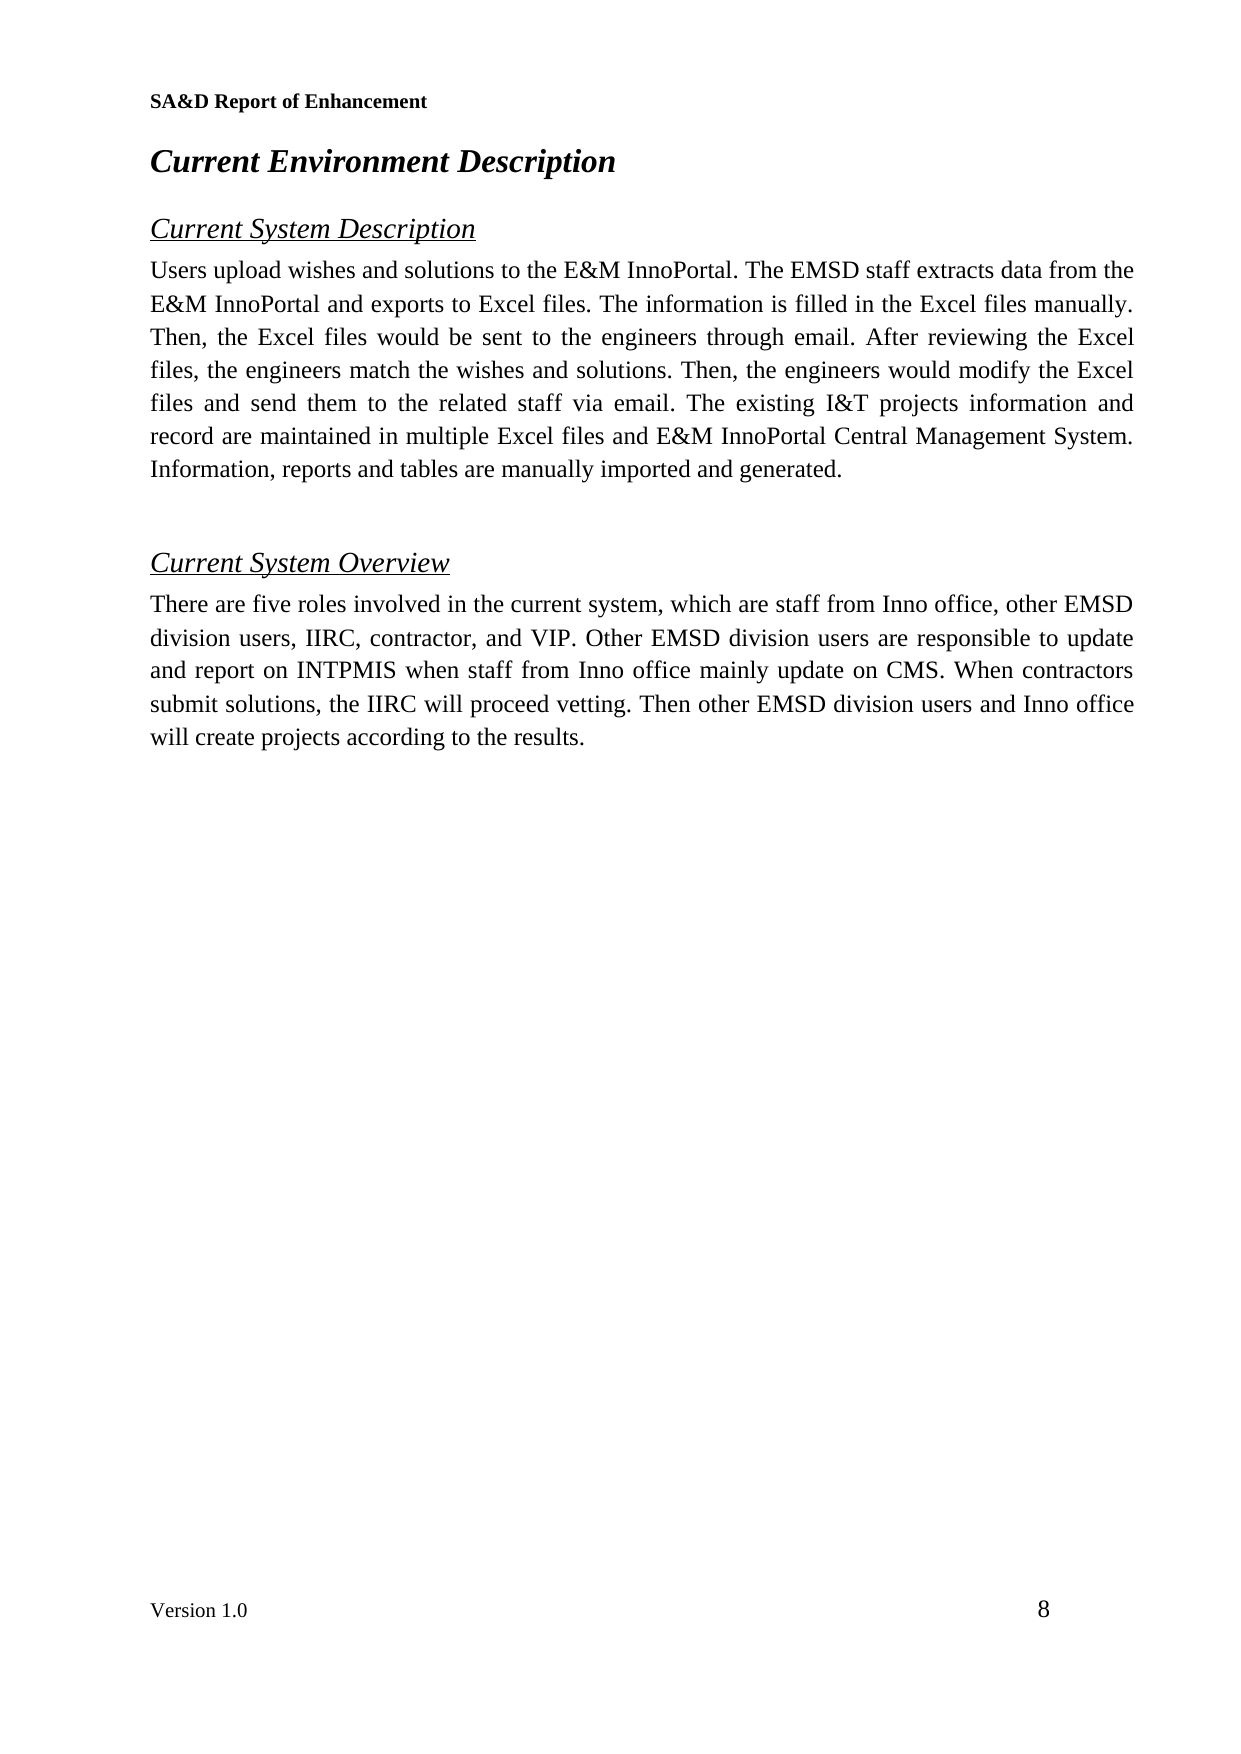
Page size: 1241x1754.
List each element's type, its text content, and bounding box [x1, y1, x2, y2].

text Current System Description [150, 211, 1135, 244]
text Current Environment Description [150, 142, 1135, 180]
text There are five roles involved in the current system, which are staff from Inno office, other EMSD division users, IIRC, contractor, and VIP. Other EMSD division users are responsible to update and report on INTPMIS when staff from Inno office mainly update on CMS. When contractors submit solutions, the IIRC will proceed vetting. Then other EMSD division users and Inno office will create projects according to the results. [150, 589, 1135, 750]
text Current System Overview [150, 545, 1135, 578]
text Users upload wishes and solutions to the E&M InnoPortal. The EMSD staff extracts data from the E&M InnoPortal and exports to Excel files. The information is filled in the Excel files manually. Then, the Excel files would be sent to the engineers through email. After reviewing the Excel files, the engineers match the wishes and solutions. Then, the engineers would modify the Excel files and send them to the related staff via email. The existing I&T projects information and record are maintained in multiple Excel files and E&M InnoPortal Central Management System. Information, reports and tables are manually imported and generated. [150, 256, 1135, 482]
